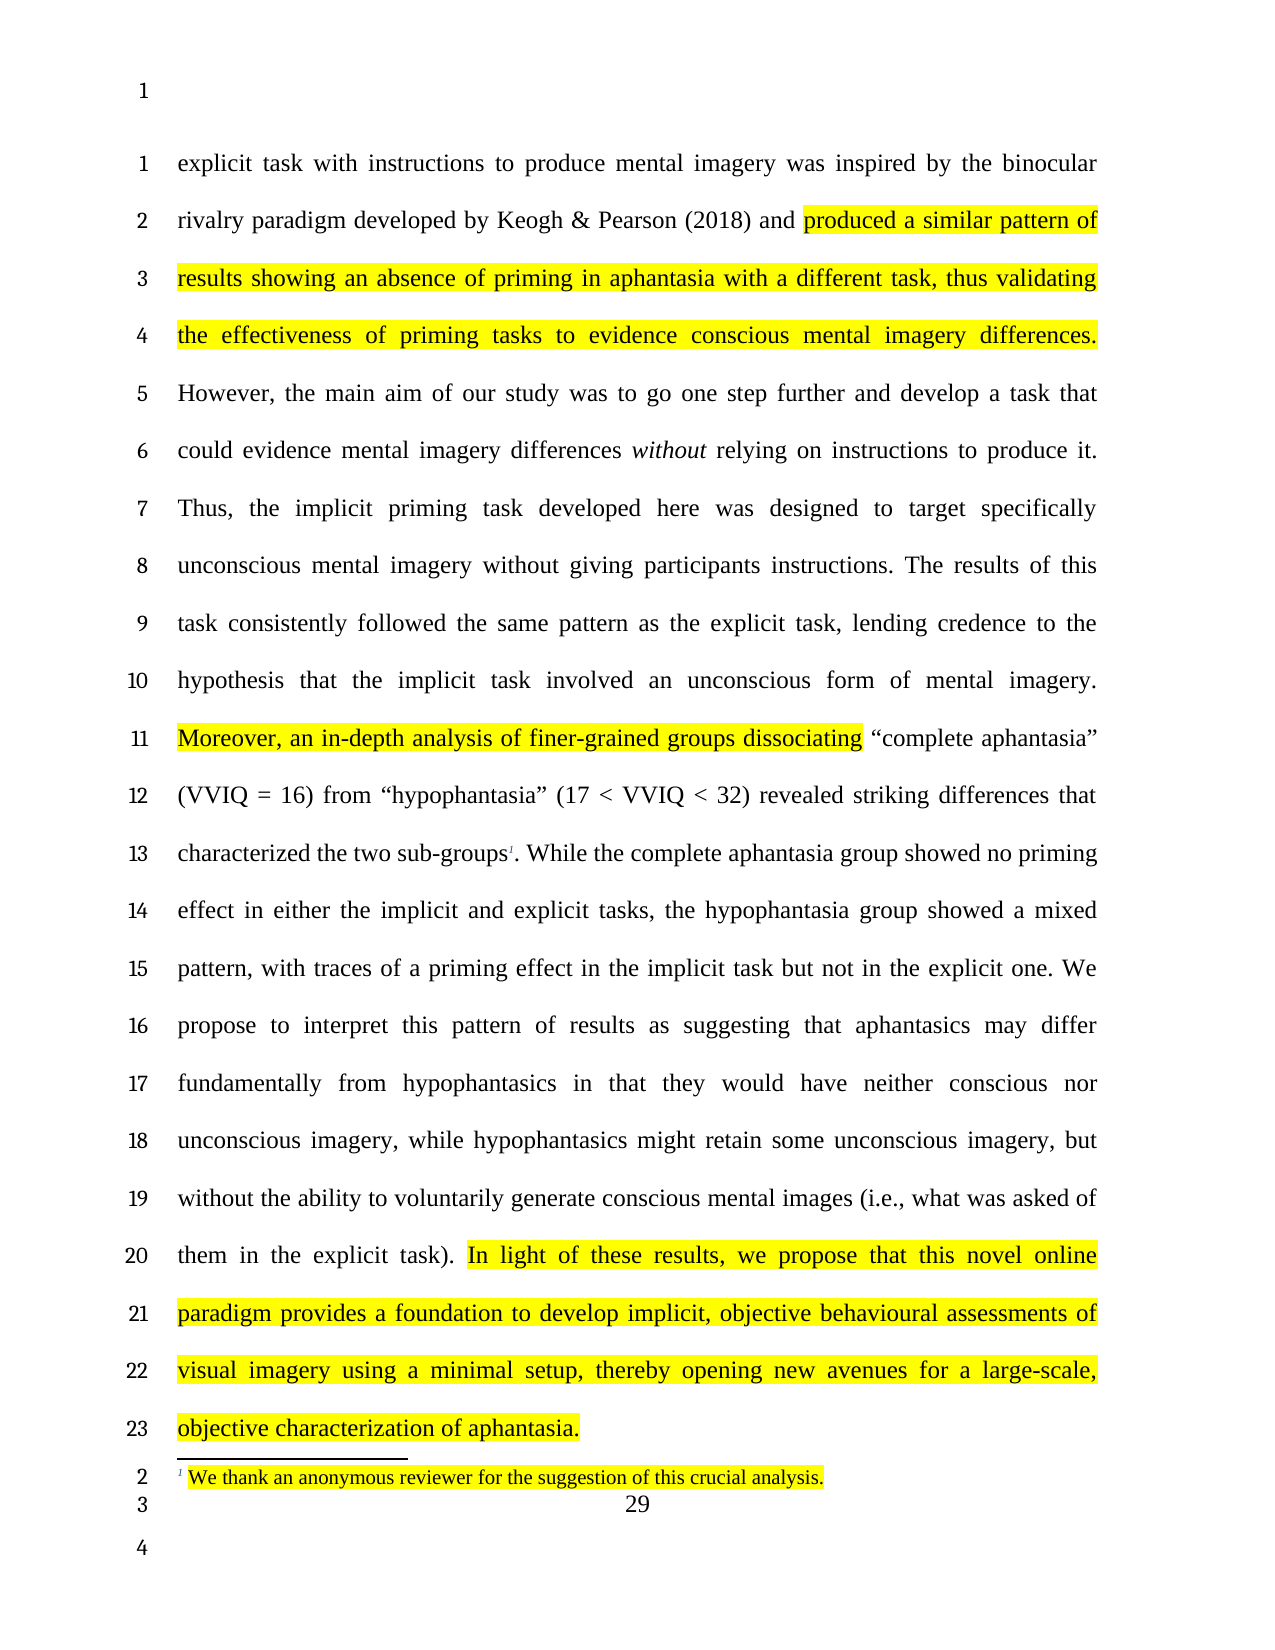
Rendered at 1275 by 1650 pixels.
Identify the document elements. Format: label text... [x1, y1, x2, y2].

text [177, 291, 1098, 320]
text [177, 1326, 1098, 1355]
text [177, 148, 1098, 263]
